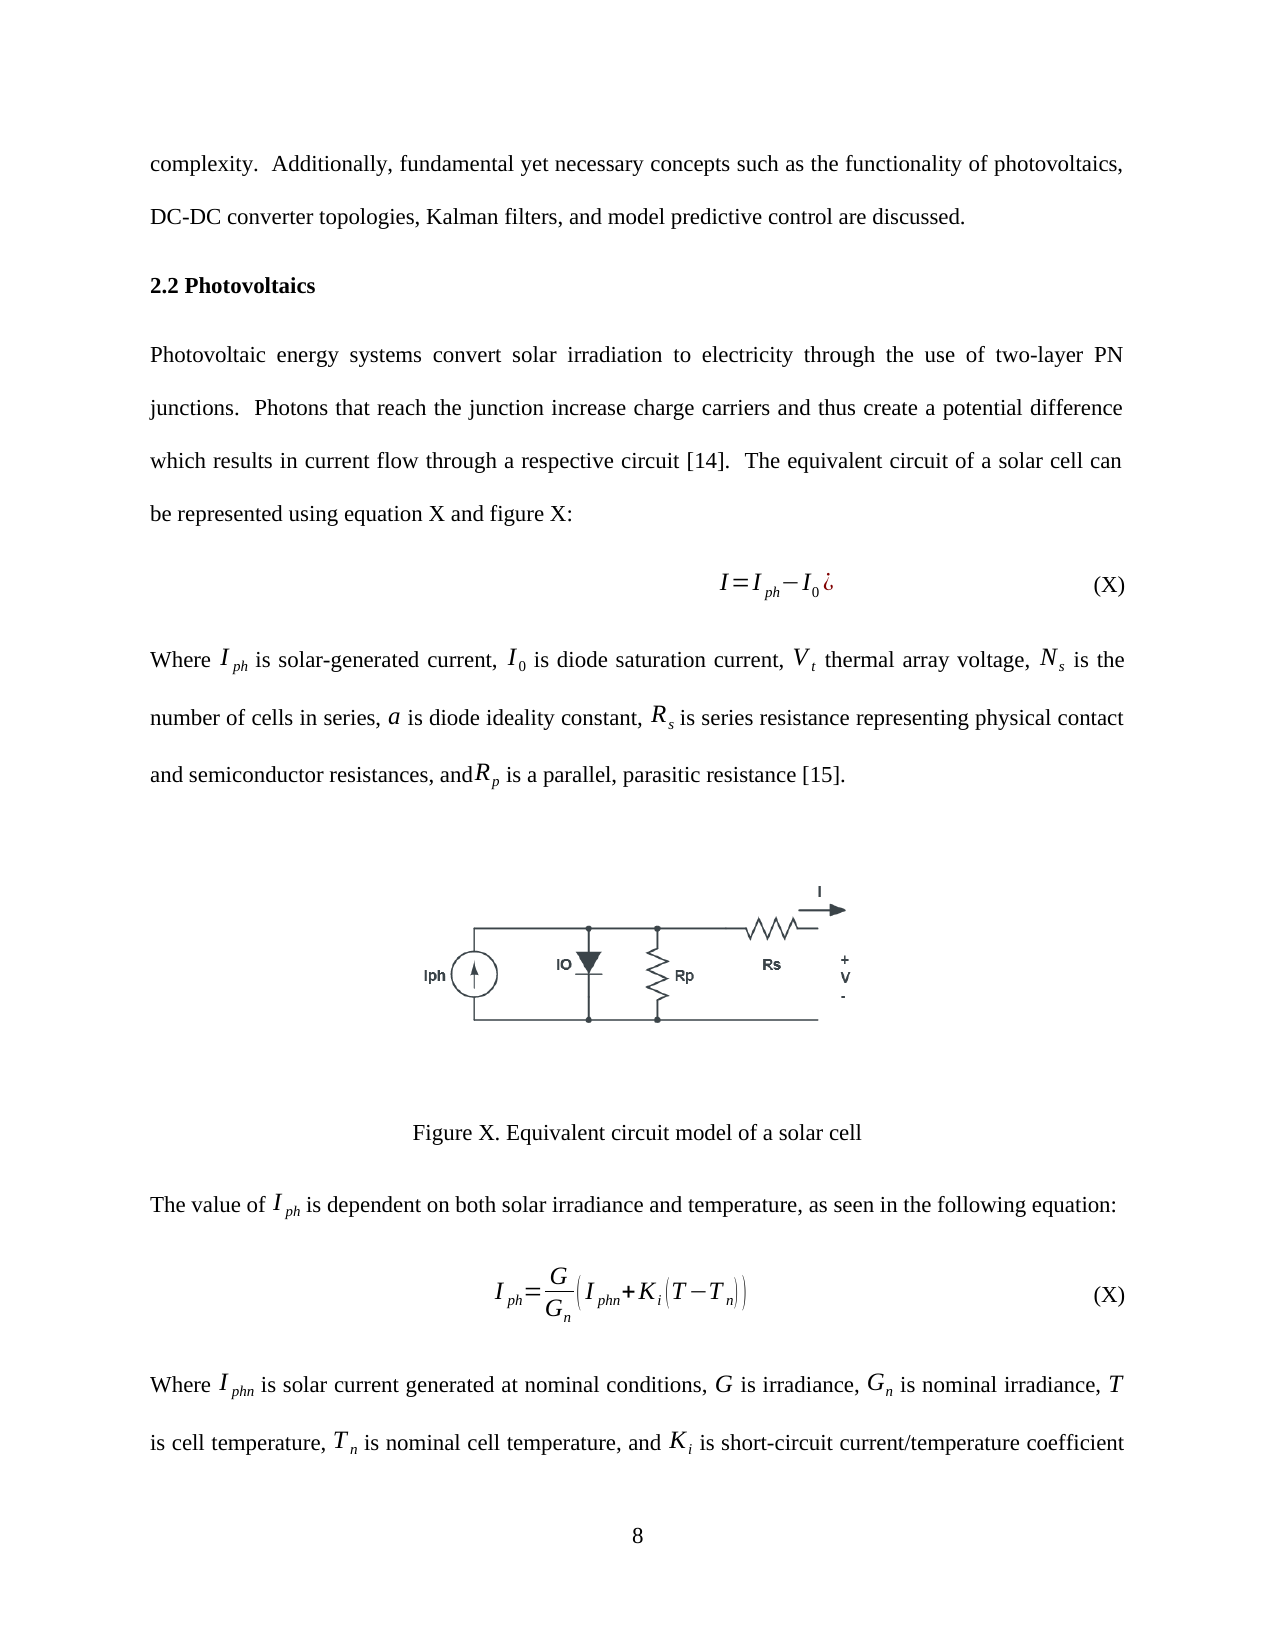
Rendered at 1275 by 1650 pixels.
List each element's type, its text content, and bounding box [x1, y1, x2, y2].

text The value of is dependent on both solar irradiance and temperature, as seen in the following equation: [150, 1189, 1125, 1220]
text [150, 1369, 1125, 1458]
text Figure X. Equivalent circuit model of a solar cell [150, 1119, 1125, 1146]
text Where is solar-generated current, is diode saturation current, thermal array voltage, is the number of cells in series, is diode ideality constant, is series resistance representing physical contact and semiconductor resistances, and is a parallel, parasitic resistance [15]. [150, 643, 1125, 790]
text Photovoltaic energy systems convert solar irradiation to electricity through the use of two-layer PN junctions. Photons that reach the junction increase charge carriers and thus create a potential difference which results in current flow through a respective circuit [14]. The equivalent circuit of a solar cell can be represented using equation X and figure X: [150, 341, 1125, 526]
picture [404, 833, 871, 1075]
text 2.2 Photovoltaics [150, 272, 1125, 298]
text (X) [150, 1263, 1125, 1326]
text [150, 150, 1125, 229]
text (X) [150, 569, 1125, 600]
